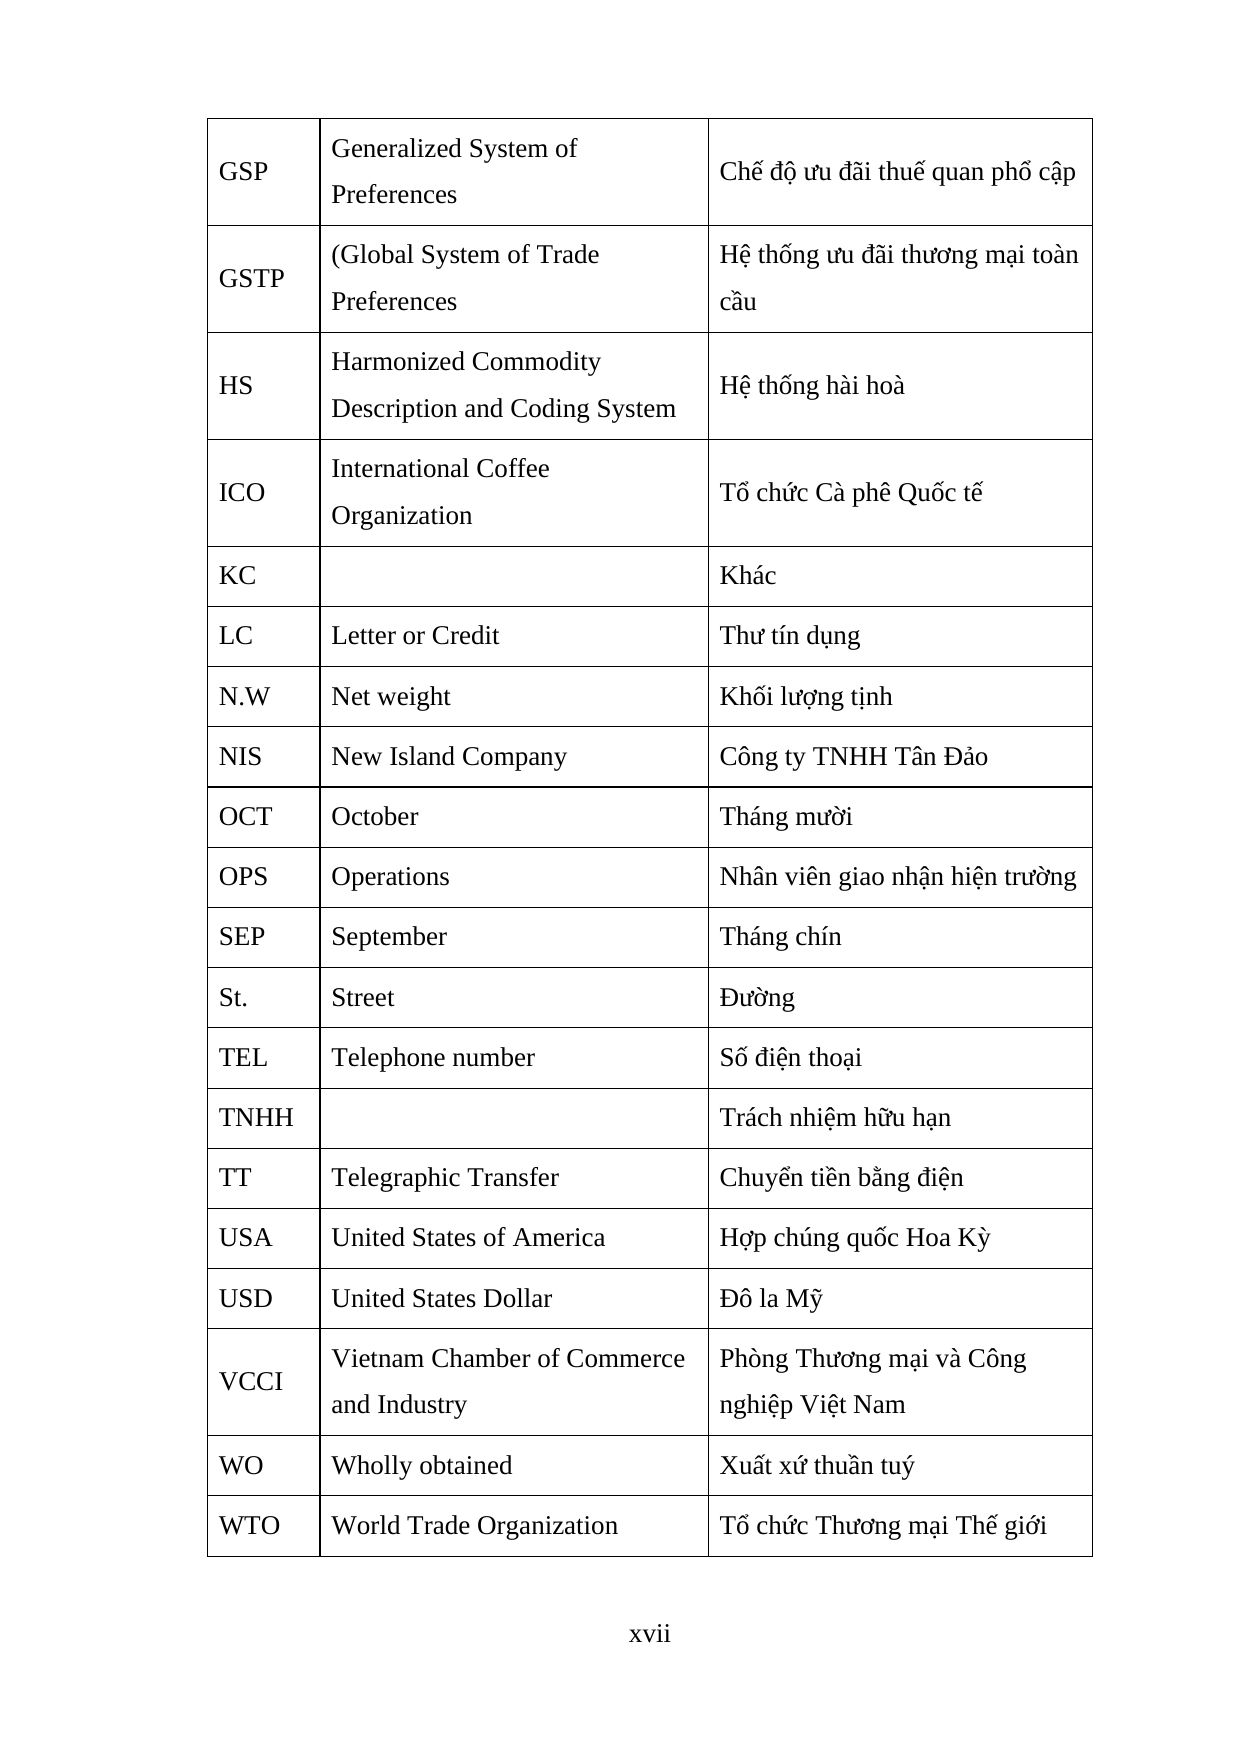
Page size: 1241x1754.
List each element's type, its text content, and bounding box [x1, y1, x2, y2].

table_cell ICO [208, 440, 319, 546]
table_cell Số điện thoại [709, 1028, 1092, 1087]
table_cell Chuyển tiền bằng điện [709, 1149, 1092, 1208]
table_cell United States of America [321, 1209, 708, 1268]
table_cell Telephone number [321, 1028, 708, 1087]
table_cell Net weight [321, 667, 708, 726]
table_cell New Island Company [321, 727, 708, 786]
table_cell TT [208, 1149, 319, 1208]
table_cell Tháng chín [709, 908, 1092, 967]
table_cell Tổ chức Cà phê Quốc tế [709, 440, 1092, 546]
table_cell Hệ thống hài hoà [709, 333, 1092, 439]
table_cell OCT [208, 788, 319, 847]
table_cell LC [208, 607, 319, 666]
table_cell N.W [208, 667, 319, 726]
table_cell Harmonized Commodity Description and Coding System [321, 333, 708, 439]
table_cell Chế độ ưu đãi thuế quan phổ cập [709, 119, 1092, 225]
table_cell Telegraphic Transfer [321, 1149, 708, 1208]
table_cell Letter or Credit [321, 607, 708, 666]
table_cell USA [208, 1209, 319, 1268]
table_cell International Coffee Organization [321, 440, 708, 546]
table_cell WTO [208, 1496, 319, 1556]
table_cell GSTP [208, 226, 319, 332]
table_cell Trách nhiệm hữu hạn [709, 1089, 1092, 1148]
table_cell GSP [208, 119, 319, 225]
table_cell [321, 547, 708, 606]
table_cell TEL [208, 1028, 319, 1087]
table_cell [321, 1089, 708, 1148]
table_cell World Trade Organization [321, 1496, 708, 1556]
table_cell Tổ chức Thương mại Thế giới [709, 1496, 1092, 1556]
table_cell Hợp chúng quốc Hoa Kỳ [709, 1209, 1092, 1268]
table_cell Hệ thống ưu đãi thương mại toàn cầu [709, 226, 1092, 332]
table_cell VCCI [208, 1329, 319, 1435]
table_cell OPS [208, 848, 319, 907]
table_cell Đô la Mỹ [709, 1269, 1092, 1328]
table_cell (Global System of Trade Preferences [321, 226, 708, 332]
table_cell HS [208, 333, 319, 439]
table_cell United States Dollar [321, 1269, 708, 1328]
table_cell TNHH [208, 1089, 319, 1148]
table_cell Khác [709, 547, 1092, 606]
table_cell October [321, 788, 708, 847]
table_cell KC [208, 547, 319, 606]
table_cell NIS [208, 727, 319, 786]
table_cell Generalized System of Preferences [321, 119, 708, 225]
table_cell Khối lượng tịnh [709, 667, 1092, 726]
table_cell Street [321, 968, 708, 1027]
table_cell Tháng mười [709, 788, 1092, 847]
table_cell WO [208, 1436, 319, 1495]
table_cell Wholly obtained [321, 1436, 708, 1495]
table_cell USD [208, 1269, 319, 1328]
table_cell St. [208, 968, 319, 1027]
table_cell SEP [208, 908, 319, 967]
table_cell September [321, 908, 708, 967]
table_cell Xuất xứ thuần tuý [709, 1436, 1092, 1495]
table_cell Thư tín dụng [709, 607, 1092, 666]
table_cell Nhân viên giao nhận hiện trường [709, 848, 1092, 907]
table_cell Phòng Thương mại và Công nghiệp Việt Nam [709, 1329, 1092, 1435]
table_cell Đường [709, 968, 1092, 1027]
table_cell Operations [321, 848, 708, 907]
table_cell Vietnam Chamber of Commerce and Industry [321, 1329, 708, 1435]
table_cell Công ty TNHH Tân Đảo [709, 727, 1092, 786]
